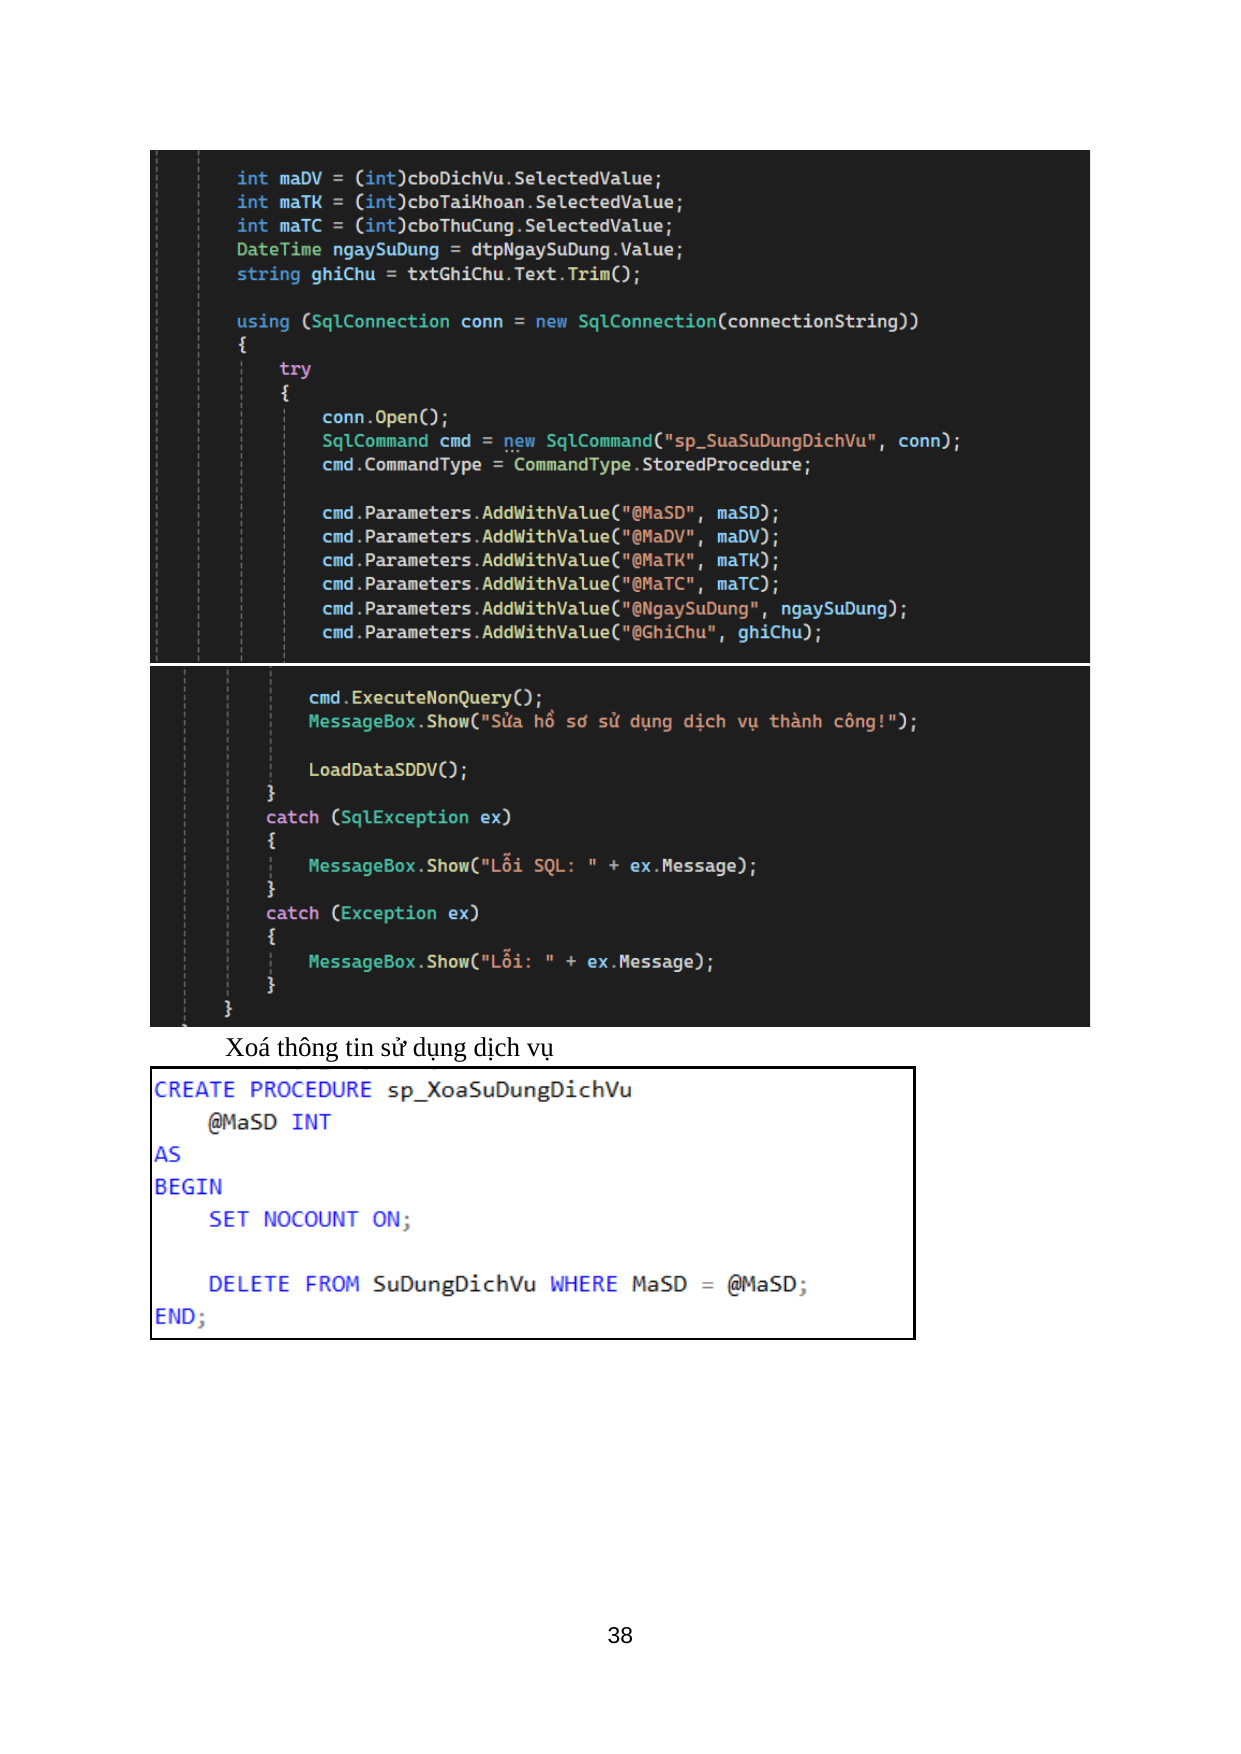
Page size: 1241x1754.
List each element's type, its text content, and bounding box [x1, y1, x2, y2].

picture [152, 1069, 913, 1338]
text Xoá thông tin sử dụng dịch vụ [150, 1031, 1090, 1062]
picture [150, 150, 1091, 663]
picture [150, 666, 1091, 1027]
